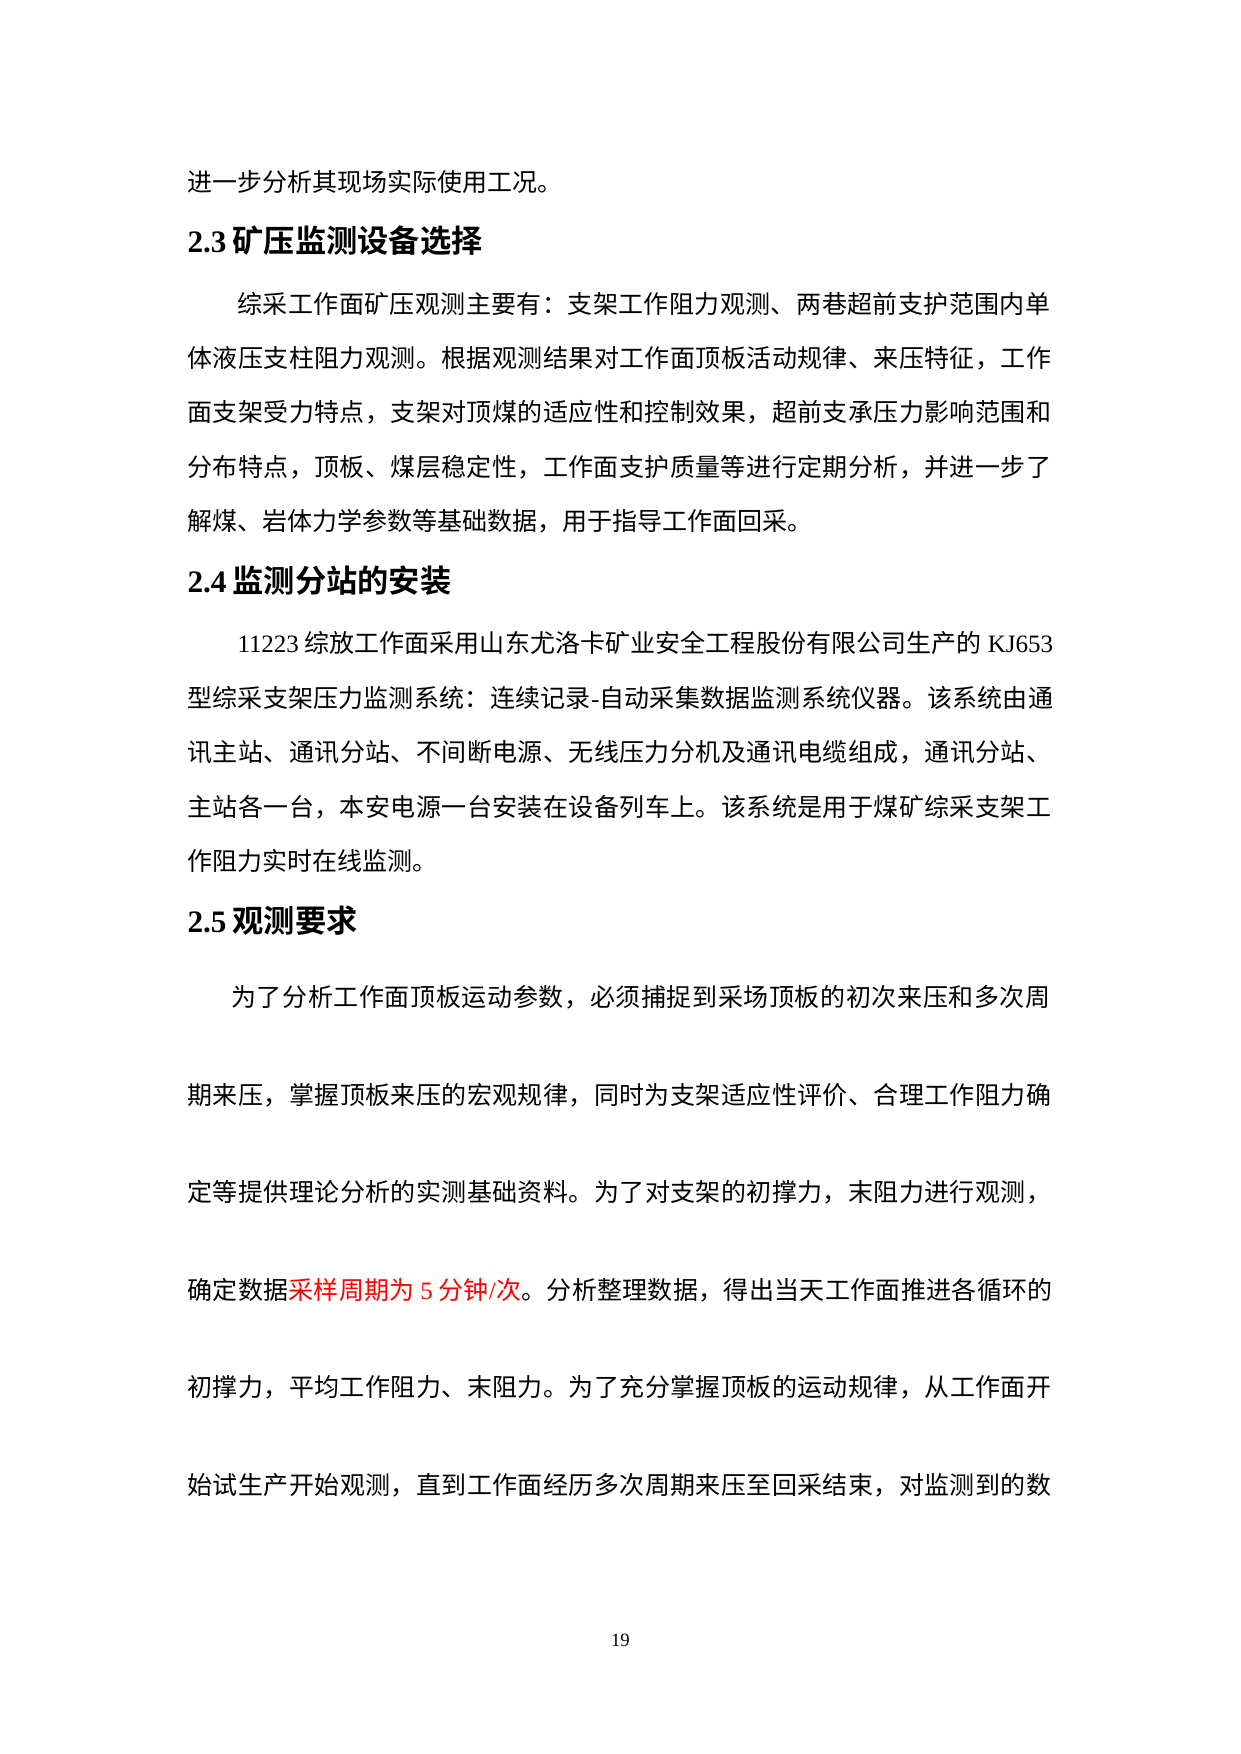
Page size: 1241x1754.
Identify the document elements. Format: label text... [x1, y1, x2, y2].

text 综采工作面矿压观测主要有：支架工作阻力观测、两巷超前支护范围内单体液压支柱阻力观测。根据观测结果对工作面顶板活动规律、来压特征，工作面支架受力特点，支架对顶煤的适应性和控制效果，超前支承压力影响范围和分布特点，顶板、煤层稳定性，工作面支护质量等进行定期分析，并进一步了解煤、岩体力学参数等基础数据，用于指导工作面回采。 [187, 284, 1053, 538]
subtitle 2.5观测要求 [187, 896, 1053, 941]
text 11223综放工作面采用山东尤洛卡矿业安全工程股份有限公司生产的KJ653型综采支架压力监测系统：连续记录-自动采集数据监测系统仪器。该系统由通讯主站、通讯分站、不间断电源、无线压力分机及通讯电缆组成，通讯分站、主站各一台，本安电源一台安装在设备列车上。该系统是用于煤矿综采支架工作阻力实时在线监测。 [187, 624, 1053, 878]
subtitle 2.4监测分站的安装 [187, 556, 1053, 601]
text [187, 162, 1053, 198]
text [187, 963, 1053, 1516]
subtitle 2.3矿压监测设备选择 [187, 216, 1053, 262]
